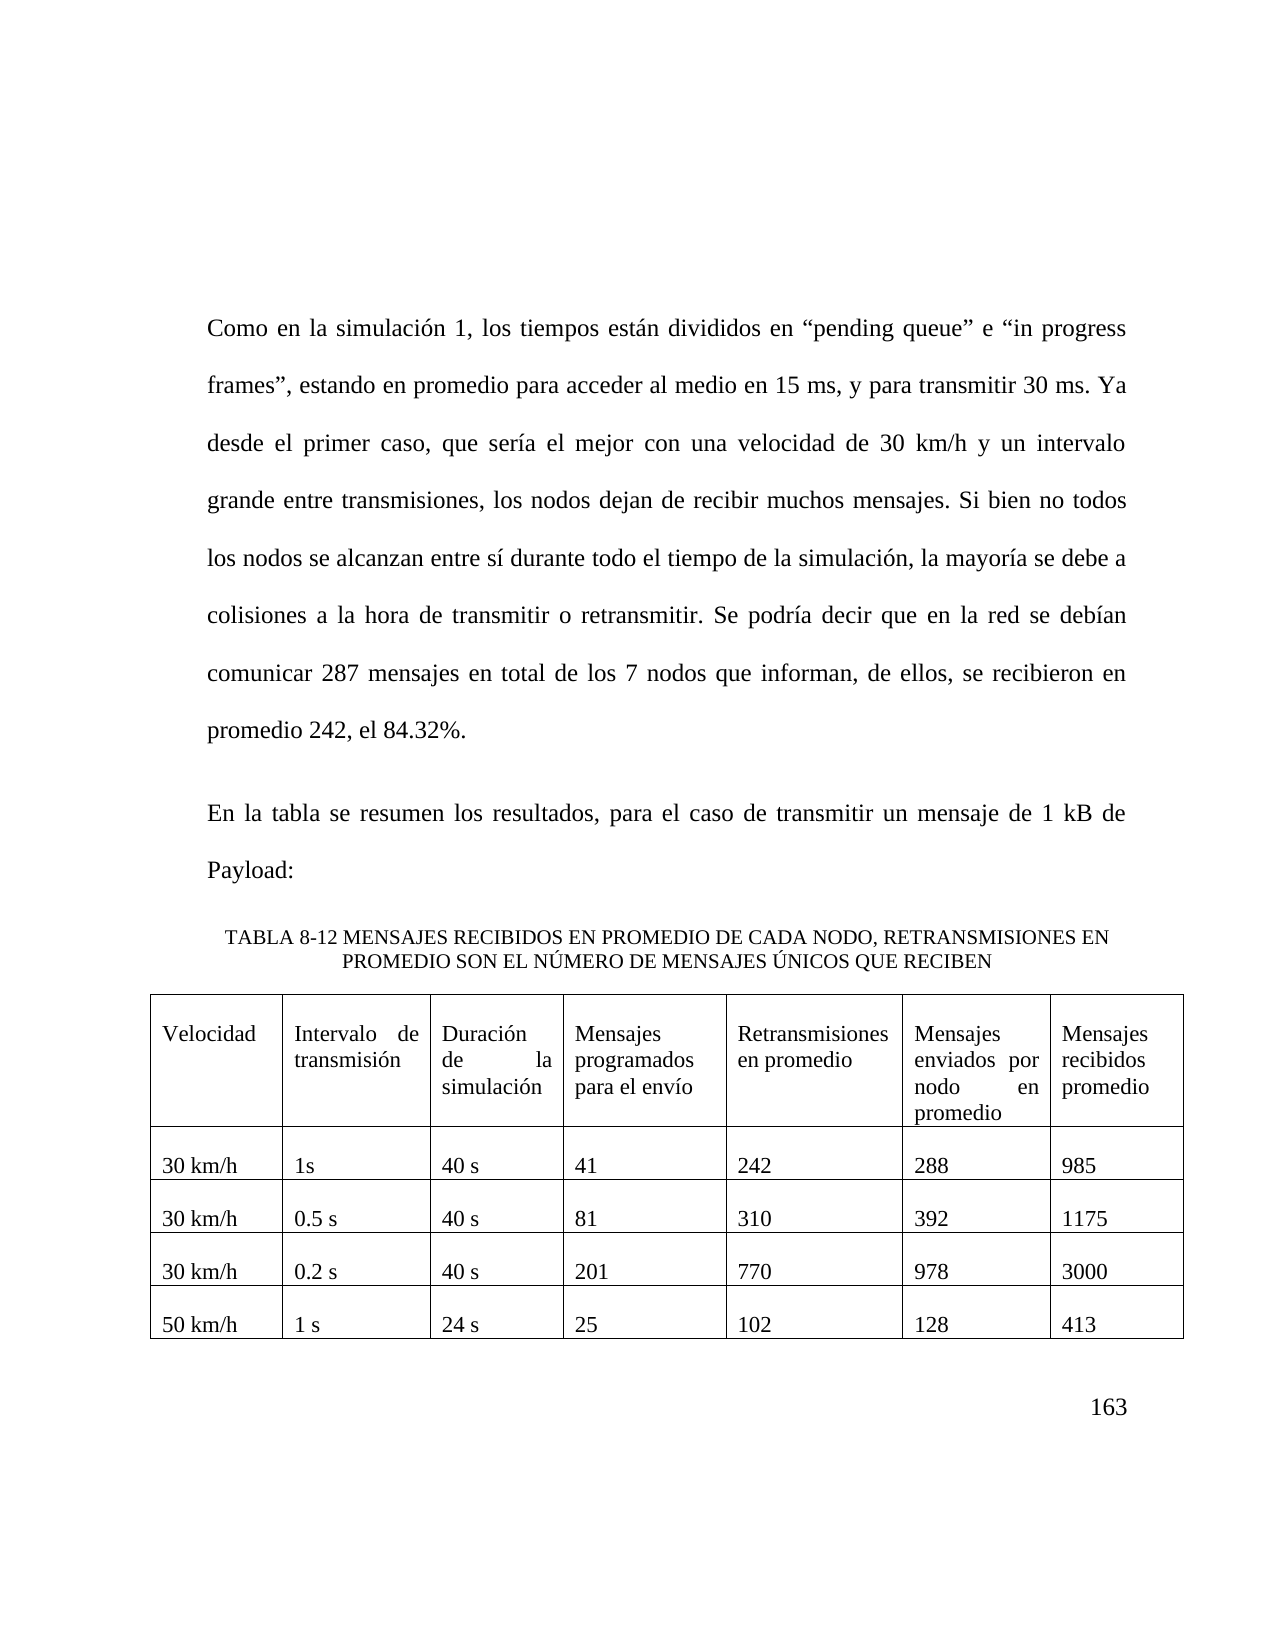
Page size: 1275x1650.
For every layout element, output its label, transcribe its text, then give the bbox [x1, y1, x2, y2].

table_header Mensajes recibidos promedio [1051, 995, 1183, 1126]
table_cell 41 [564, 1127, 726, 1179]
table_cell 0.2 s [283, 1233, 430, 1285]
table_cell 242 [727, 1127, 902, 1179]
table_cell 128 [903, 1286, 1050, 1338]
text Como en la simulación 1, los tiempos están divididos en “pending queue” e “in progress frames”, estando en promedio para acceder al medio en 15 ms, y para transmitir 30 ms. Ya desde el primer caso, que sería el mejor con una velocidad de 30 km/h y un intervalo grande entre transmisiones, los nodos dejan de recibir muchos mensajes. Si bien no todos los nodos se alcanzan entre sí durante todo el tiempo de la simulación, la mayoría se debe a colisiones a la hora de transmitir o retransmitir. Se podría decir que en la red se debían comunicar 287 mensajes en total de los 7 nodos que informan, de ellos, se recibieron en promedio 242, el 84.32%. [207, 313, 1127, 744]
table_cell 413 [1051, 1286, 1183, 1338]
table_cell 288 [903, 1127, 1050, 1179]
table_cell 1175 [1051, 1180, 1183, 1232]
table_cell 30 km/h [151, 1233, 282, 1285]
table_header Retransmisiones en promedio [727, 995, 902, 1126]
table_cell 978 [903, 1233, 1050, 1285]
text En la tabla se resumen los resultados, para el caso de transmitir un mensaje de 1 kB de Payload: [207, 798, 1127, 884]
table_cell 3000 [1051, 1233, 1183, 1285]
table_cell 25 [564, 1286, 726, 1338]
table_cell 310 [727, 1180, 902, 1232]
table_cell 985 [1051, 1127, 1183, 1179]
table_cell 40 s [431, 1127, 563, 1179]
table_header Duración de la simulación [431, 995, 563, 1126]
table_cell 102 [727, 1286, 902, 1338]
table_cell 40 s [431, 1180, 563, 1232]
table_cell 201 [564, 1233, 726, 1285]
table_header Mensajes enviados por nodo en promedio [903, 995, 1050, 1126]
table_cell 50 km/h [151, 1286, 282, 1338]
table_cell 1 s [283, 1286, 430, 1338]
table_cell 30 km/h [151, 1127, 282, 1179]
table_cell 392 [903, 1180, 1050, 1232]
table_cell 24 s [431, 1286, 563, 1338]
table_header Intervalo de transmisión [283, 995, 430, 1126]
table_cell 1s [283, 1127, 430, 1179]
table_header Mensajes programados para el envío [564, 995, 726, 1126]
table_cell 30 km/h [151, 1180, 282, 1232]
table_cell 0.5 s [283, 1180, 430, 1232]
table_header Velocidad [151, 995, 282, 1126]
table_cell 81 [564, 1180, 726, 1232]
table_cell 770 [727, 1233, 902, 1285]
table_cell 40 s [431, 1233, 563, 1285]
